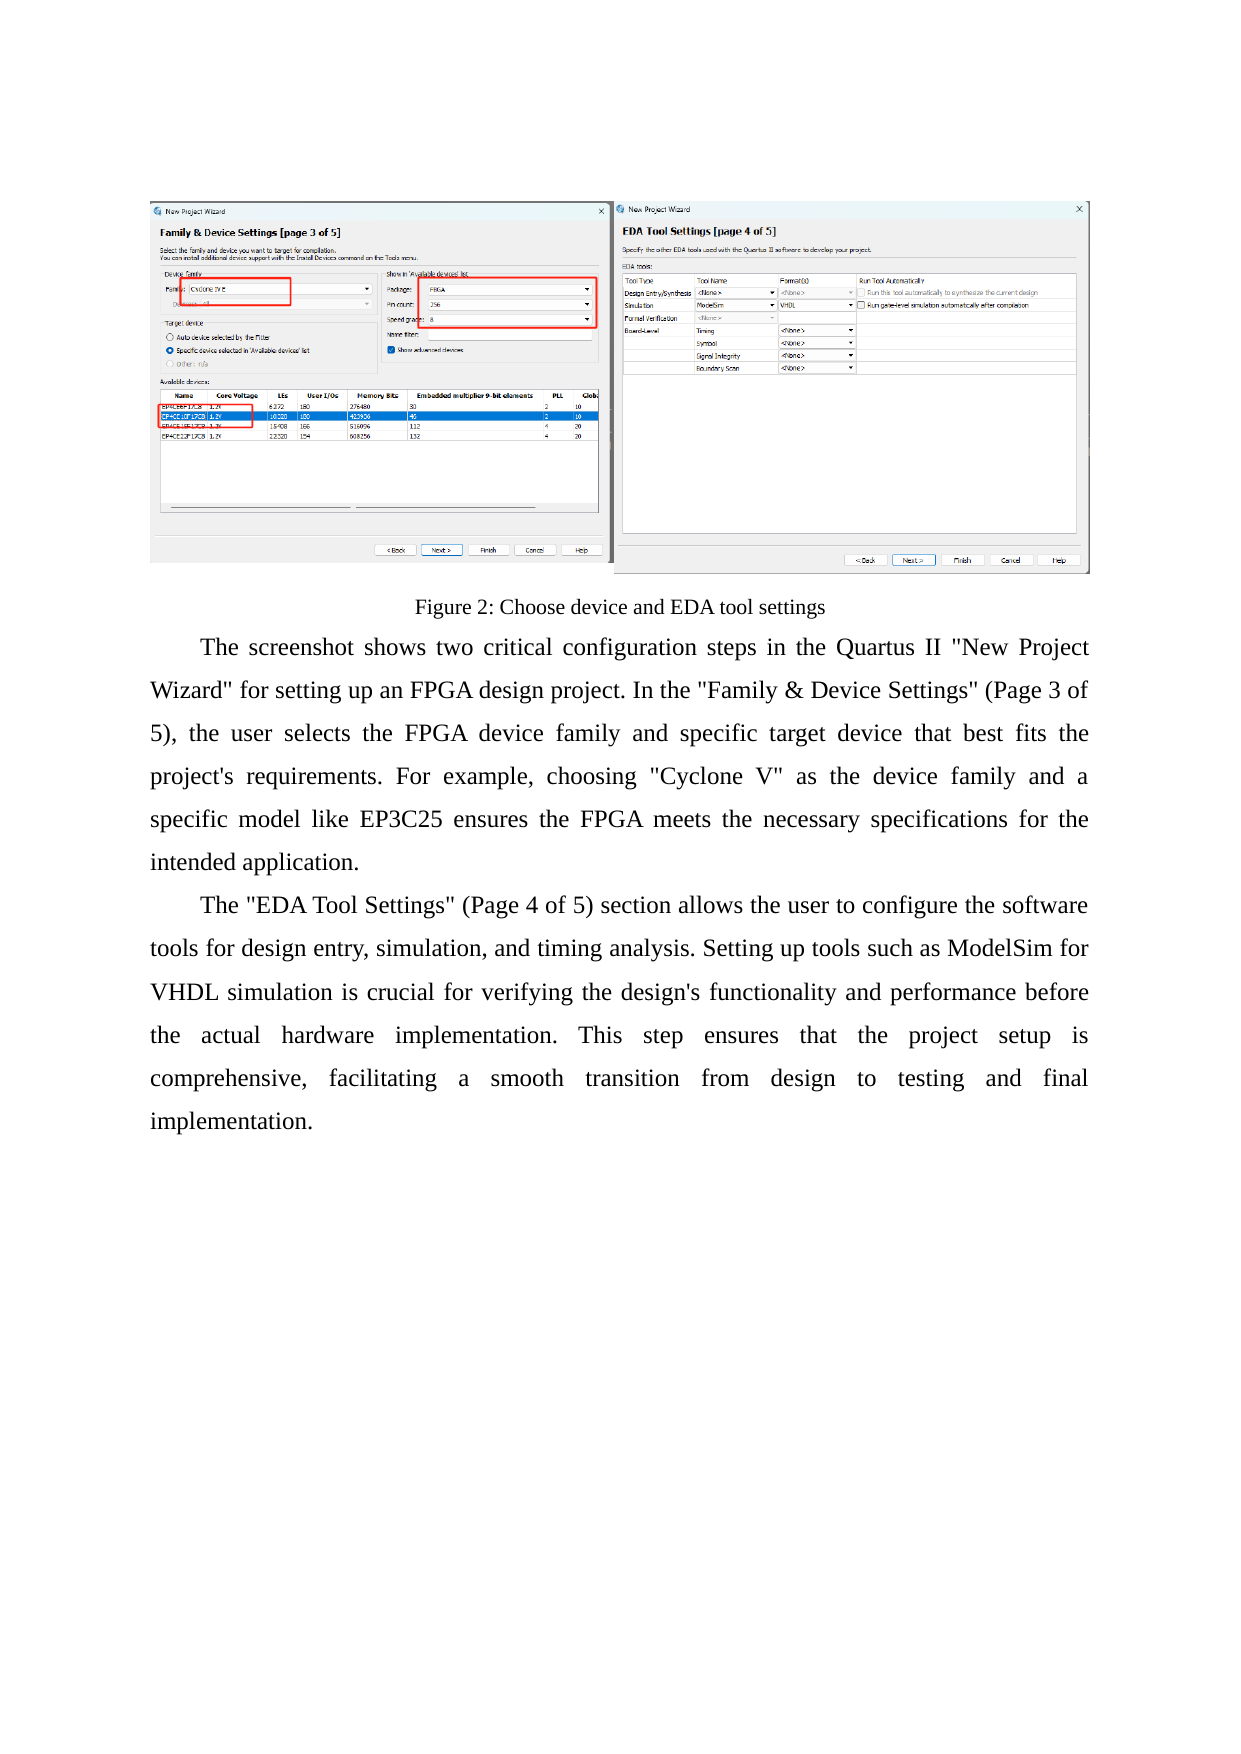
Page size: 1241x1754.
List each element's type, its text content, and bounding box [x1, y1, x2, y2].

text Figure 2: Choose device and EDA tool settings [150, 594, 1090, 619]
text The screenshot shows two critical configuration steps in the Quartus II "New Project Wizard" for setting up an FPGA design project. In the "Family & Device Settings" (Page 3 of 5), the user selects the FPGA device family and specific target device that best fits the project's requirements. For example, choosing "Cyclone V" as the device family and a specific model like EP3C25 ensures the FPGA meets the necessary specifications for the intended application. [150, 632, 1090, 876]
text The "EDA Tool Settings" (Page 4 of 5) section allows the user to configure the software tools for design entry, simulation, and timing analysis. Setting up tools such as ModelSim for VHDL simulation is crucial for verifying the design's functionality and performance before the actual hardware implementation. This step ensures that the project setup is comprehensive, facilitating a smooth transition from design to testing and final implementation. [150, 890, 1090, 1135]
picture [150, 200, 1091, 574]
